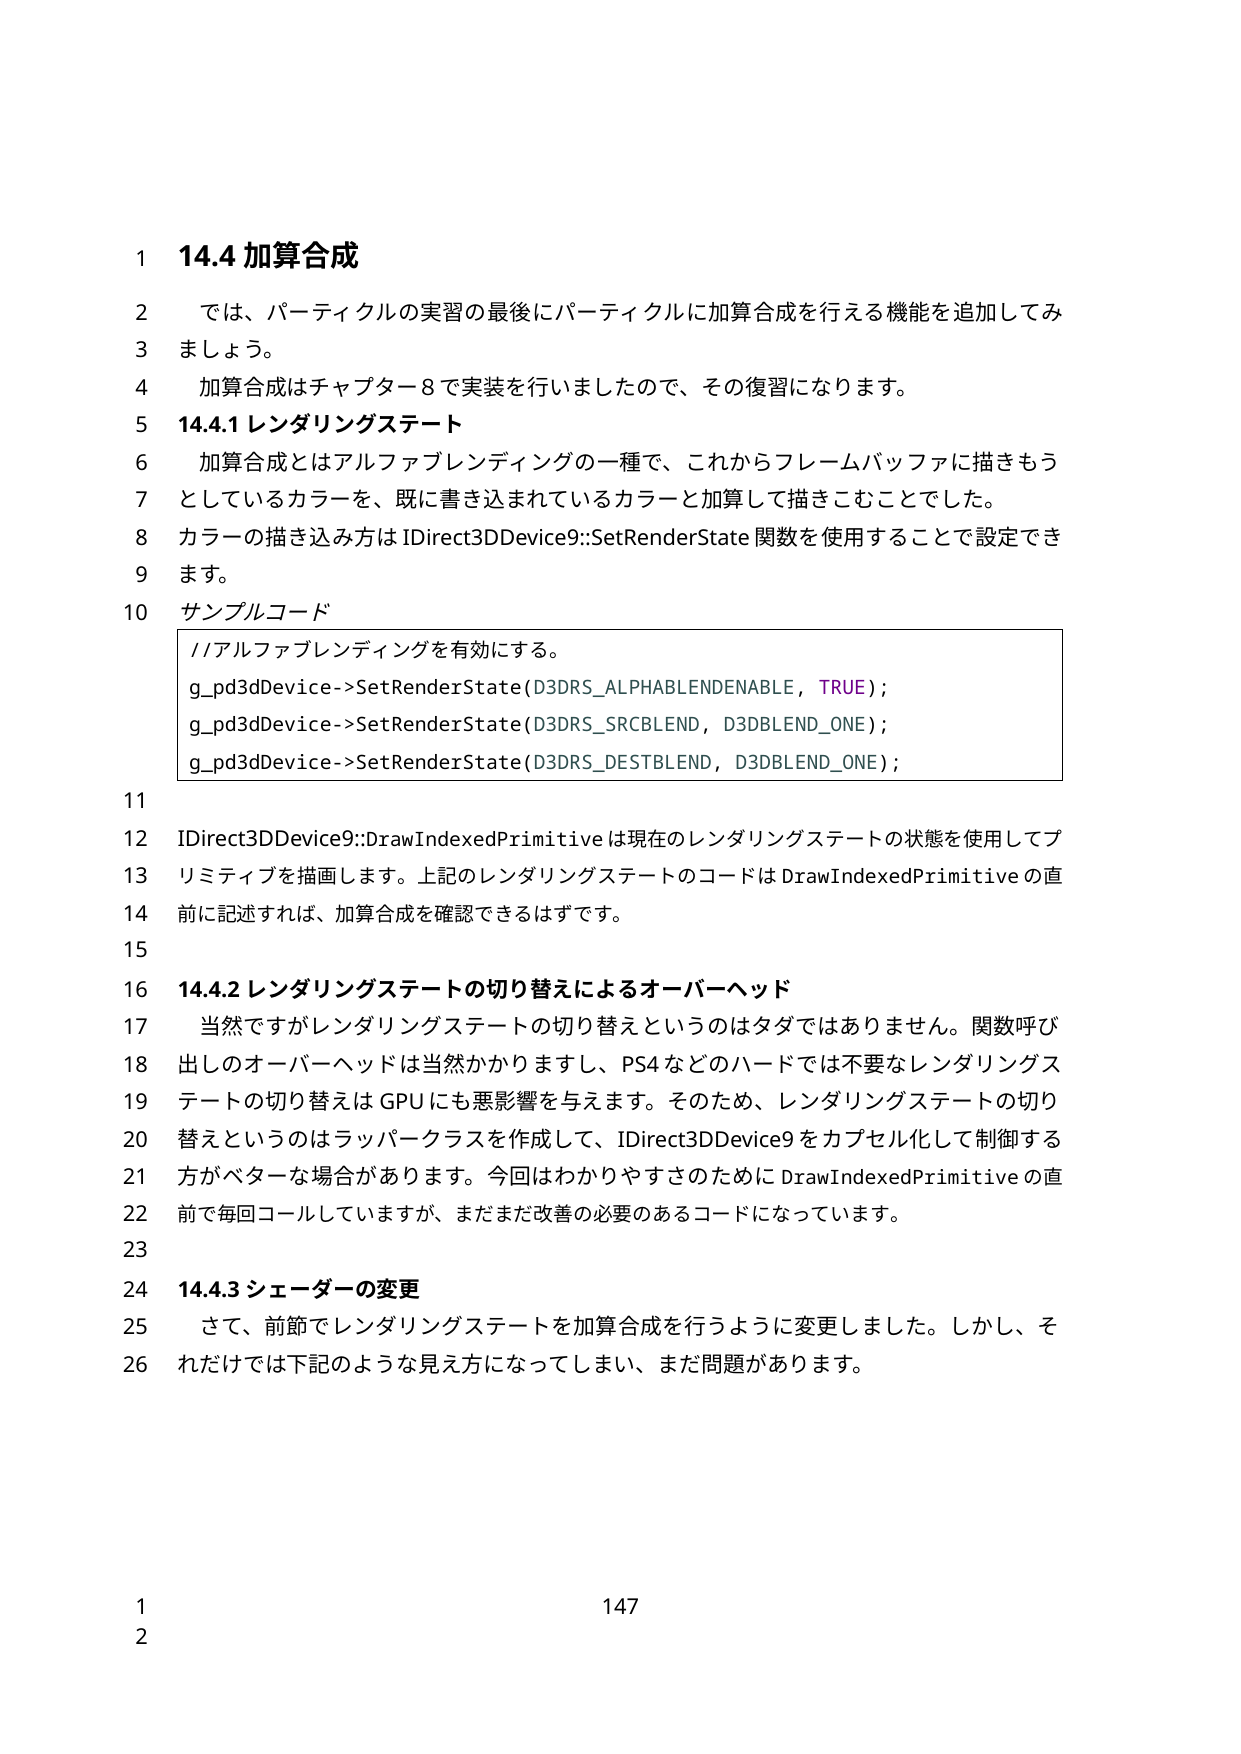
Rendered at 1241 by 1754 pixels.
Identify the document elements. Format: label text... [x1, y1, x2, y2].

text さて、前節でレンダリングステートを加算合成を行うように変更しました。しかし、それだけでは下記のような見え方になってしまい、まだ問題があります。 [177, 1306, 1063, 1381]
text サンプルコード [177, 592, 1063, 629]
text 14.4.3 シェーダーの変更 [177, 1269, 1063, 1306]
text カラーの描き込み方はIDirect3DDevice9::SetRenderState関数を使用することで設定できます。 [177, 517, 1063, 592]
text IDirect3DDevice9::DrawIndexedPrimitiveは現在のレンダリングステートの状態を使用してプリミティブを描画します。上記のレンダリングステートのコードはDrawIndexedPrimitiveの直前に記述すれば、加算合成を確認できるはずです。 [177, 819, 1063, 863]
text 加算合成はチャプター８で実装を行いましたので、その復習になります。 [177, 367, 1063, 404]
text 加算合成とはアルファブレンディングの一種で、これからフレームバッファに描きもうとしているカラーを、既に書き込まれているカラーと加算して描きこむことでした。 [177, 442, 1063, 517]
text 14.4.2 レンダリングステートの切り替えによるオーバーヘッド [177, 969, 1063, 1006]
text 当然ですがレンダリングステートの切り替えというのはタダではありません。関数呼び出しのオーバーヘッドは当然かかりますし、PS4などのハードでは不要なレンダリングステートの切り替えはGPUにも悪影響を与えます。そのため、レンダリングステートの切り替えというのはラッパークラスを作成して、IDirect3DDevice9をカプセル化して制御する方がベターな場合があります。今回はわかりやすさのためにDrawIndexedPrimitiveの直前で毎回コールしていますが、まだまだ改善の必要のあるコードになっています。 [177, 1006, 1063, 1231]
text 14.4 加算合成 [177, 217, 1063, 292]
table_header //アルファブレンディングを有効にする。 g_pd3dDevice->SetRenderState(D3DRS_ALPHABLENDENABLE, TRUE); g_pd3dDevice->SetRenderState(D3DRS_SRCBLEND, D3DBLEND_ONE); g_pd3dDevice->SetRenderState(D3DRS_DESTBLEND, D3DBLEND_ONE); [178, 630, 1062, 780]
text IDirect3DDevice9::DrawIndexedPrimitiveは現在のレンダリングステートの状態を使用してプリミティブを描画します。上記のレンダリングステートのコードはDrawIndexedPrimitiveの直前に記述すれば、加算合成を確認できるはずです。 [177, 889, 1063, 931]
text では、パーティクルの実習の最後にパーティクルに加算合成を行える機能を追加してみましょう。 [177, 292, 1063, 367]
text 14.4.1 レンダリングステート [177, 404, 1063, 442]
